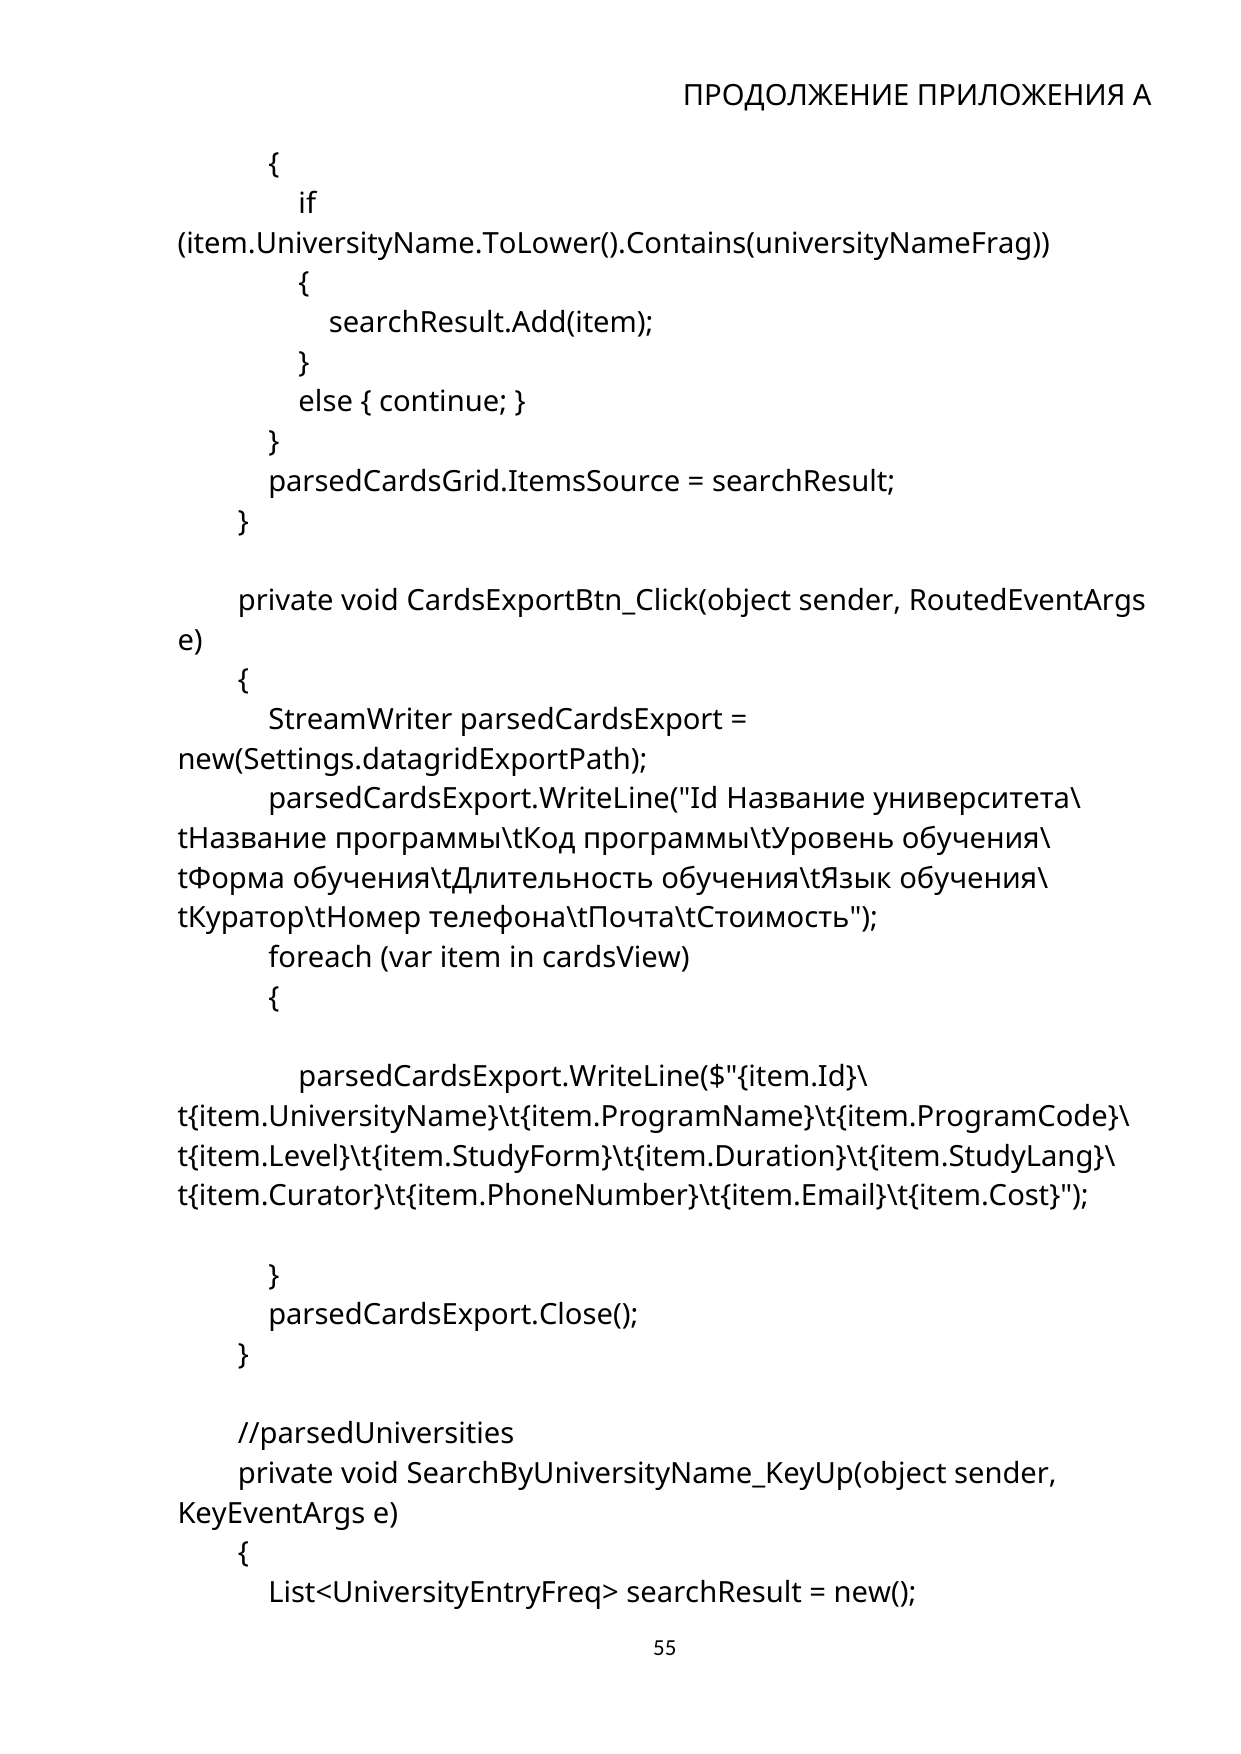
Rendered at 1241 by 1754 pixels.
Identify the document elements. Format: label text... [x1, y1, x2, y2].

text if (item.UniversityName.ToLower().Contains(universityNameFrag)) [177, 182, 1152, 262]
text StreamWriter parsedCardsExport = new(Settings.datagridExportPath); [177, 698, 1152, 778]
text parsedCardsExport.Close(); [177, 1293, 1152, 1333]
text //parsedUniversities [177, 1413, 1152, 1452]
text parsedCardsExport.WriteLine("Id Название университета\tНазвание программы\tКод программы\tУровень обучения\tФорма обучения\tДлительность обучения\tЯзык обучения\tКуратор\tНомер телефона\tПочта\tСтоимость"); [177, 778, 1152, 936]
text { [177, 262, 1152, 301]
text } [177, 1254, 1152, 1293]
text } [177, 500, 1152, 539]
text private void SearchByUniversityName_KeyUp(object sender, KeyEventArgs e) [177, 1452, 1152, 1532]
text parsedCardsGrid.ItemsSource = searchResult; [177, 460, 1152, 500]
text foreach (var item in cardsView) [177, 936, 1152, 976]
text } [177, 420, 1152, 460]
text { [177, 143, 1152, 182]
text parsedCardsExport.WriteLine($"{item.Id}\t{item.UniversityName}\t{item.ProgramName}\t{item.ProgramCode}\t{item.Level}\t{item.StudyForm}\t{item.Duration}\t{item.StudyLang}\t{item.Curator}\t{item.PhoneNumber}\t{item.Email}\t{item.Cost}"); [177, 1055, 1152, 1214]
text { [177, 1532, 1152, 1571]
text searchResult.Add(item); [177, 301, 1152, 341]
text else { continue; } [177, 381, 1152, 420]
text List<UniversityEntryFreq> searchResult = new(); [177, 1571, 1152, 1611]
text { [177, 658, 1152, 698]
text private void CardsExportBtn_Click(object sender, RoutedEventArgs e) [177, 579, 1152, 658]
text } [177, 1333, 1152, 1373]
text } [177, 341, 1152, 381]
text { [177, 976, 1152, 1016]
